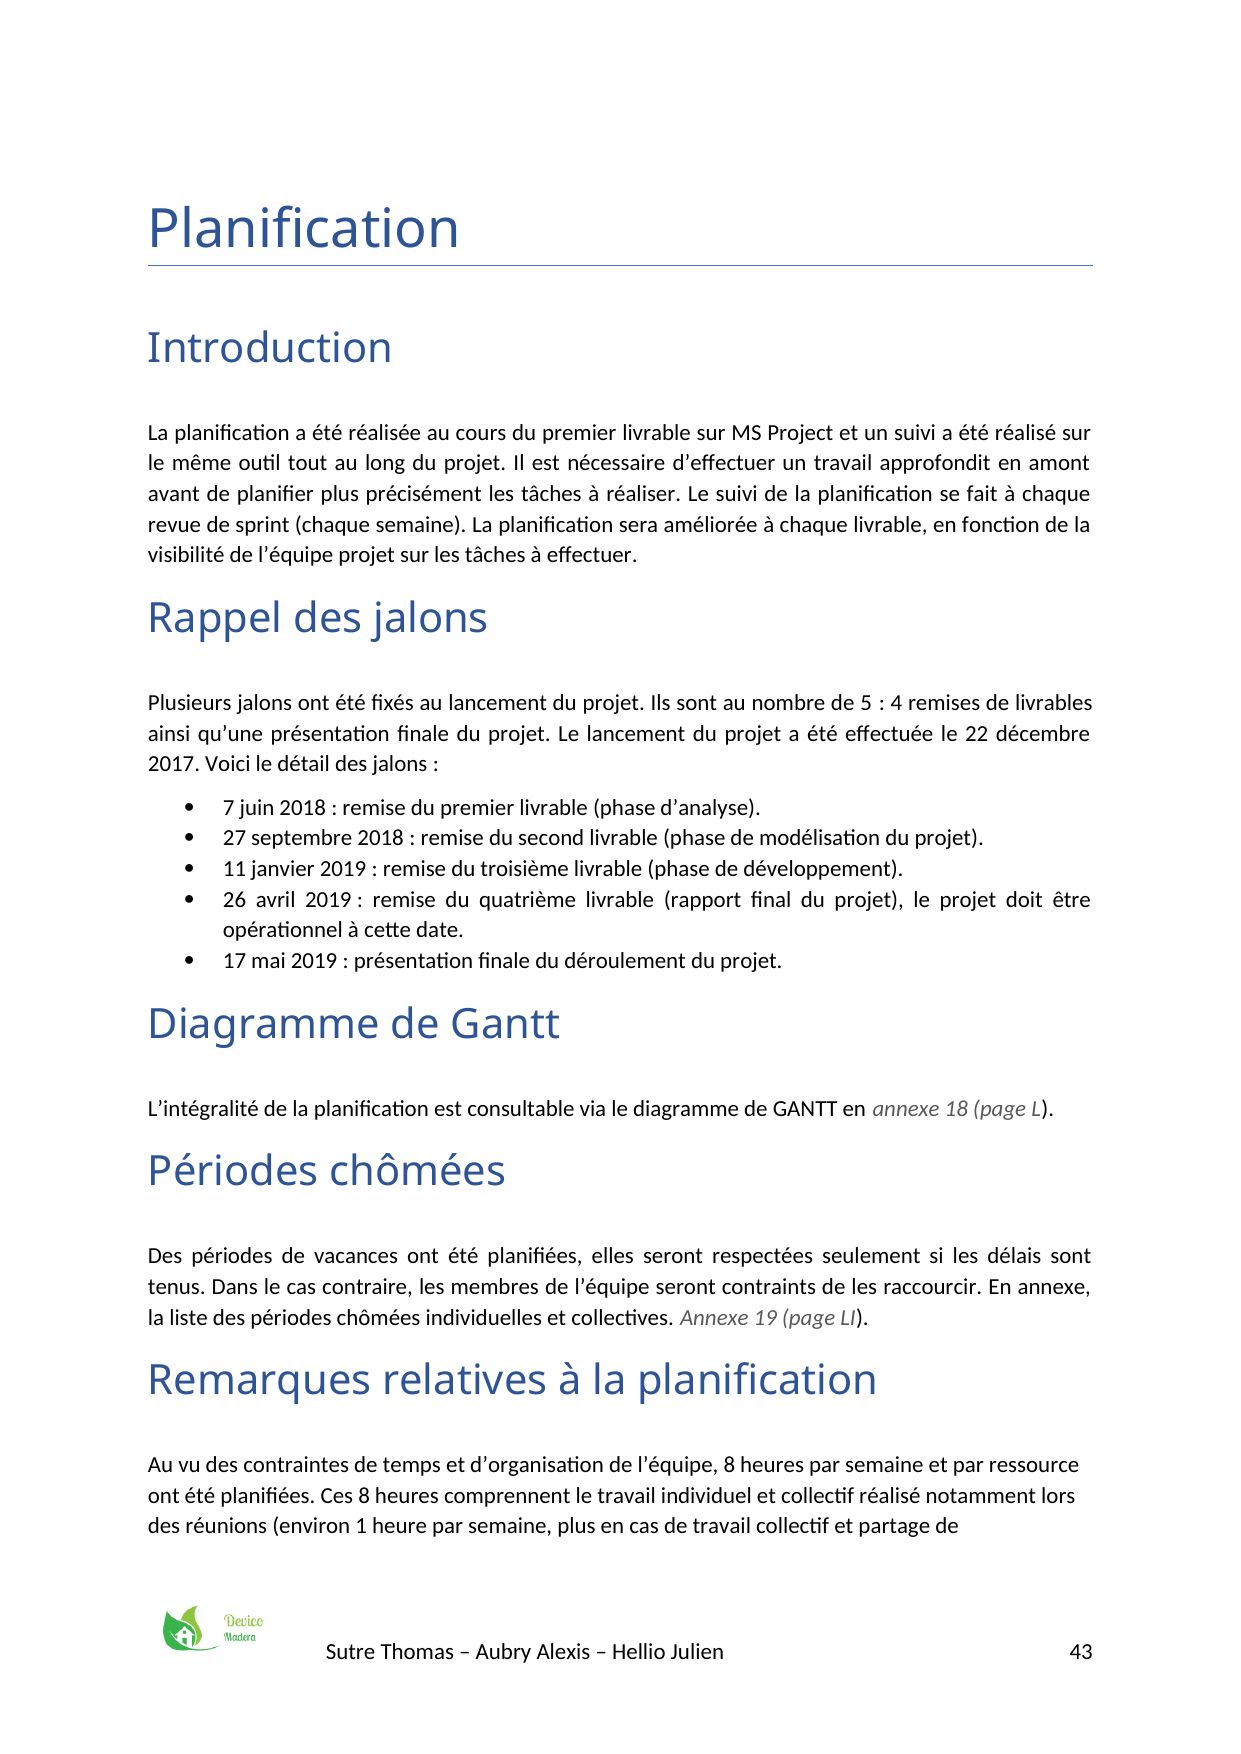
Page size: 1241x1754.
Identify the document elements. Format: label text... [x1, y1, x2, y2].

text La planification a été réalisée au cours du premier livrable sur MS Project et un suivi a été réalisé sur le même outil tout au long du projet. Il est nécessaire d’effectuer un travail approfondit en amont avant de planifier plus précisément les tâches à réaliser. Le suivi de la planification se fait à chaque revue de sprint (chaque semaine). La planification sera améliorée à chaque livrable, en fonction de la visibilité de l’équipe projet sur les tâches à effectuer. [148, 418, 1093, 569]
subtitle Périodes chômées [148, 1141, 1093, 1198]
list 27 septembre 2018 : remise du second livrable (phase de modélisation du projet). [185, 823, 1093, 851]
subtitle Rappel des jalons [148, 588, 1093, 645]
subtitle Introduction [148, 318, 1093, 374]
list 26 avril 2019 : remise du quatrième livrable (rapport final du projet), le projet doit être opérationnel à cette date. [185, 885, 1093, 944]
list 11 janvier 2019 : remise du troisième livrable (phase de développement). [185, 854, 1093, 882]
list 17 mai 2019 : présentation finale du déroulement du projet. [185, 946, 1093, 974]
subtitle Diagramme de Gantt [148, 994, 1093, 1051]
text L’intégralité de la planification est consultable via le diagramme de GANTT en annexe 18 (page L). [148, 1094, 1093, 1122]
picture [147, 1587, 289, 1660]
subtitle Remarques relatives à la planification [148, 1350, 1093, 1407]
text Des périodes de vacances ont été planifiées, elles seront respectées seulement si les délais sont tenus. Dans le cas contraire, les membres de l’équipe seront contraints de les raccourcir. En annexe, la liste des périodes chômées individuelles et collectives. Annexe 19 (page LI). [148, 1241, 1093, 1331]
text Plusieurs jalons ont été fixés au lancement du projet. Ils sont au nombre de 5 : 4 remises de livrables ainsi qu’une présentation finale du projet. Le lancement du projet a été effectuée le 22 décembre 2017. Voici le détail des jalons : [148, 688, 1093, 777]
subtitle Planification [148, 189, 1093, 265]
list 7 juin 2018 : remise du premier livrable (phase d’analyse). [185, 793, 1093, 821]
